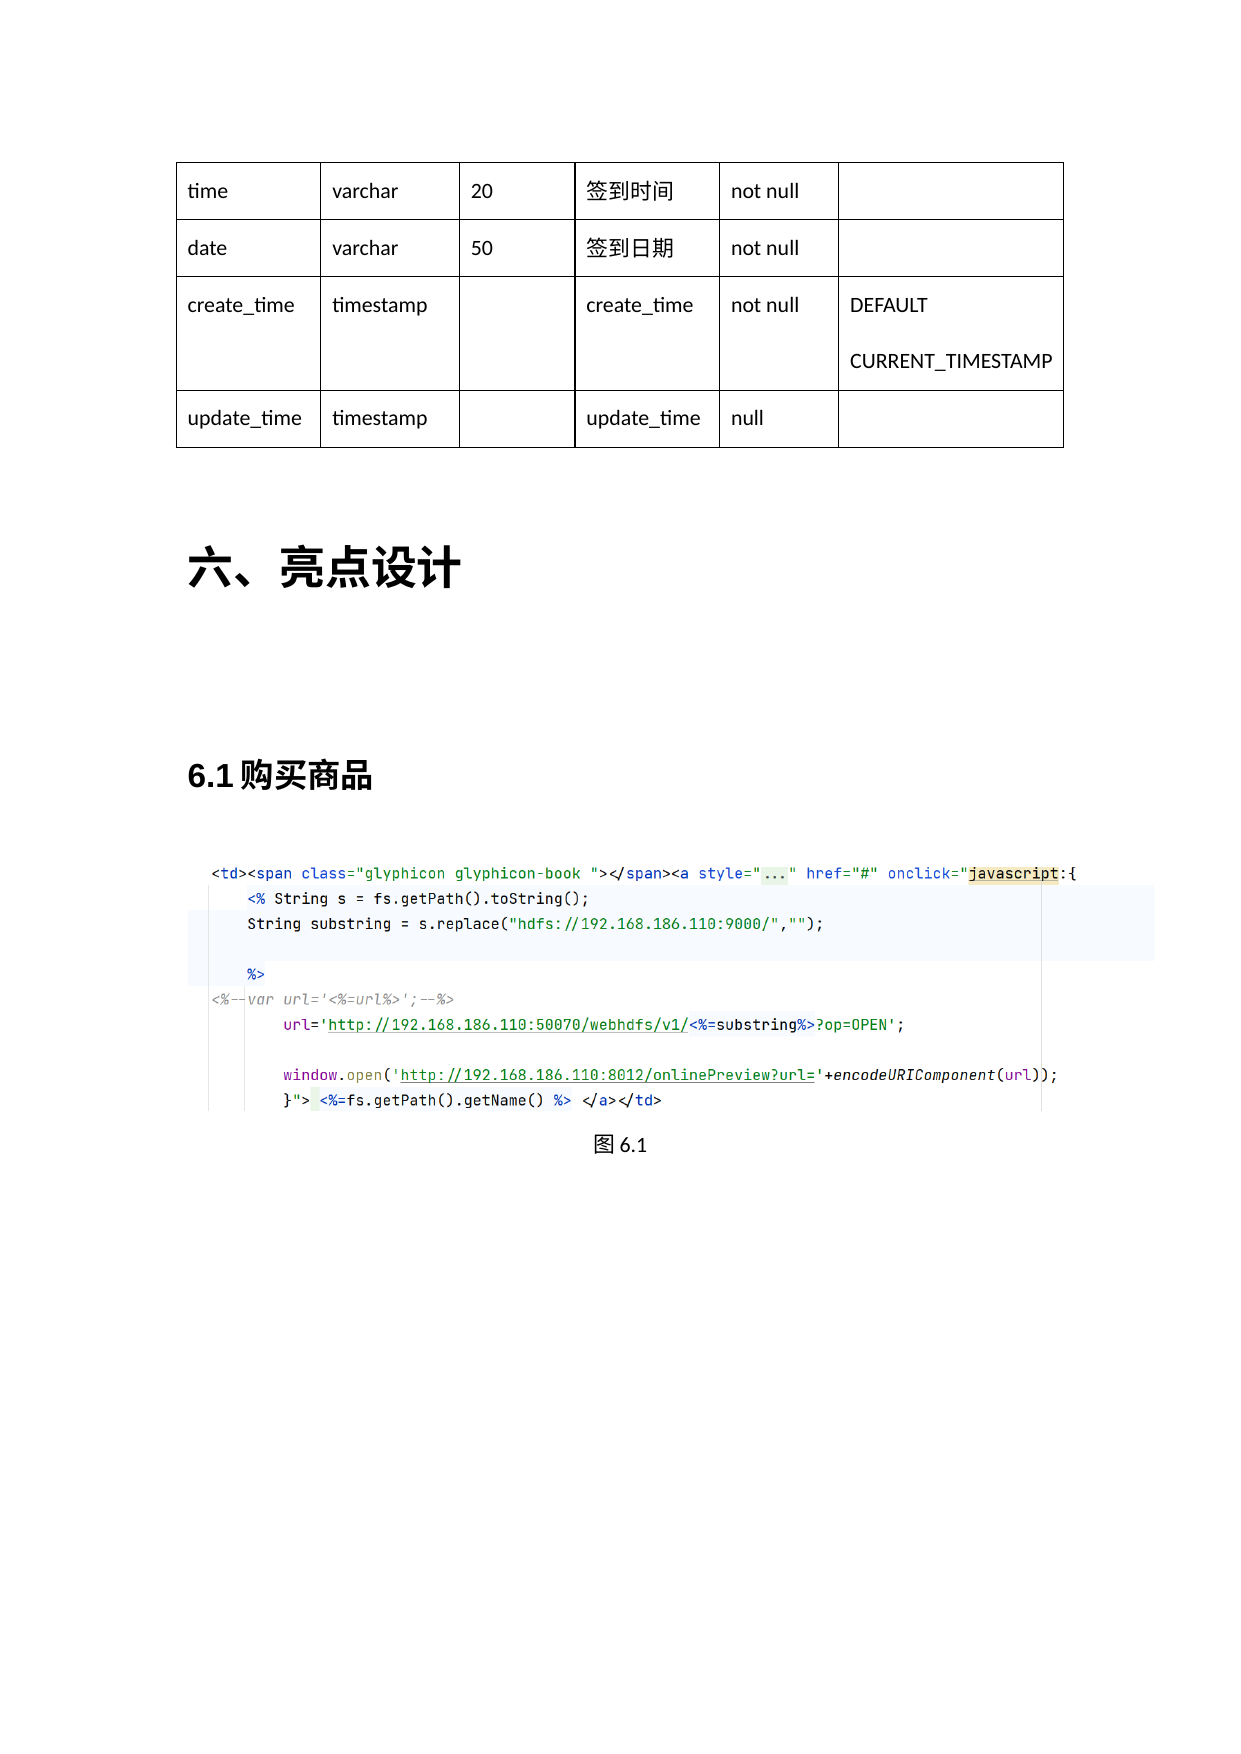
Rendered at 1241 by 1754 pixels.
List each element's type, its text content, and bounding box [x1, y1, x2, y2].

table_cell 签到时间 [576, 163, 719, 219]
table_cell 20 [460, 163, 574, 219]
table_cell timestamp [321, 277, 459, 390]
picture [187, 867, 1155, 1111]
subtitle 6.1购买商品 [187, 740, 1053, 805]
subtitle 亮点设计 [187, 516, 1053, 613]
table_cell 50 [460, 220, 574, 276]
table_cell timestamp [321, 391, 459, 447]
table_cell [839, 220, 1063, 276]
table_cell varchar [321, 220, 459, 276]
table_cell [460, 277, 574, 390]
table_cell DEFAULT CURRENT_TIMESTAMP [839, 277, 1063, 390]
table_cell not null [720, 220, 838, 276]
table_cell 签到日期 [576, 220, 719, 276]
table_cell update_time [576, 391, 719, 447]
table_cell not null [720, 163, 838, 219]
table_cell [839, 391, 1063, 447]
text 图6.1 [187, 1127, 1053, 1159]
table_cell not null [720, 277, 838, 390]
table_cell date [177, 220, 320, 276]
table_cell varchar [321, 163, 459, 219]
table_cell time [177, 163, 320, 219]
table_cell null [720, 391, 838, 447]
table_cell create_time [576, 277, 719, 390]
table_cell update_time [177, 391, 320, 447]
table_cell create_time [177, 277, 320, 390]
table_cell [839, 163, 1063, 219]
table_cell [460, 391, 574, 447]
